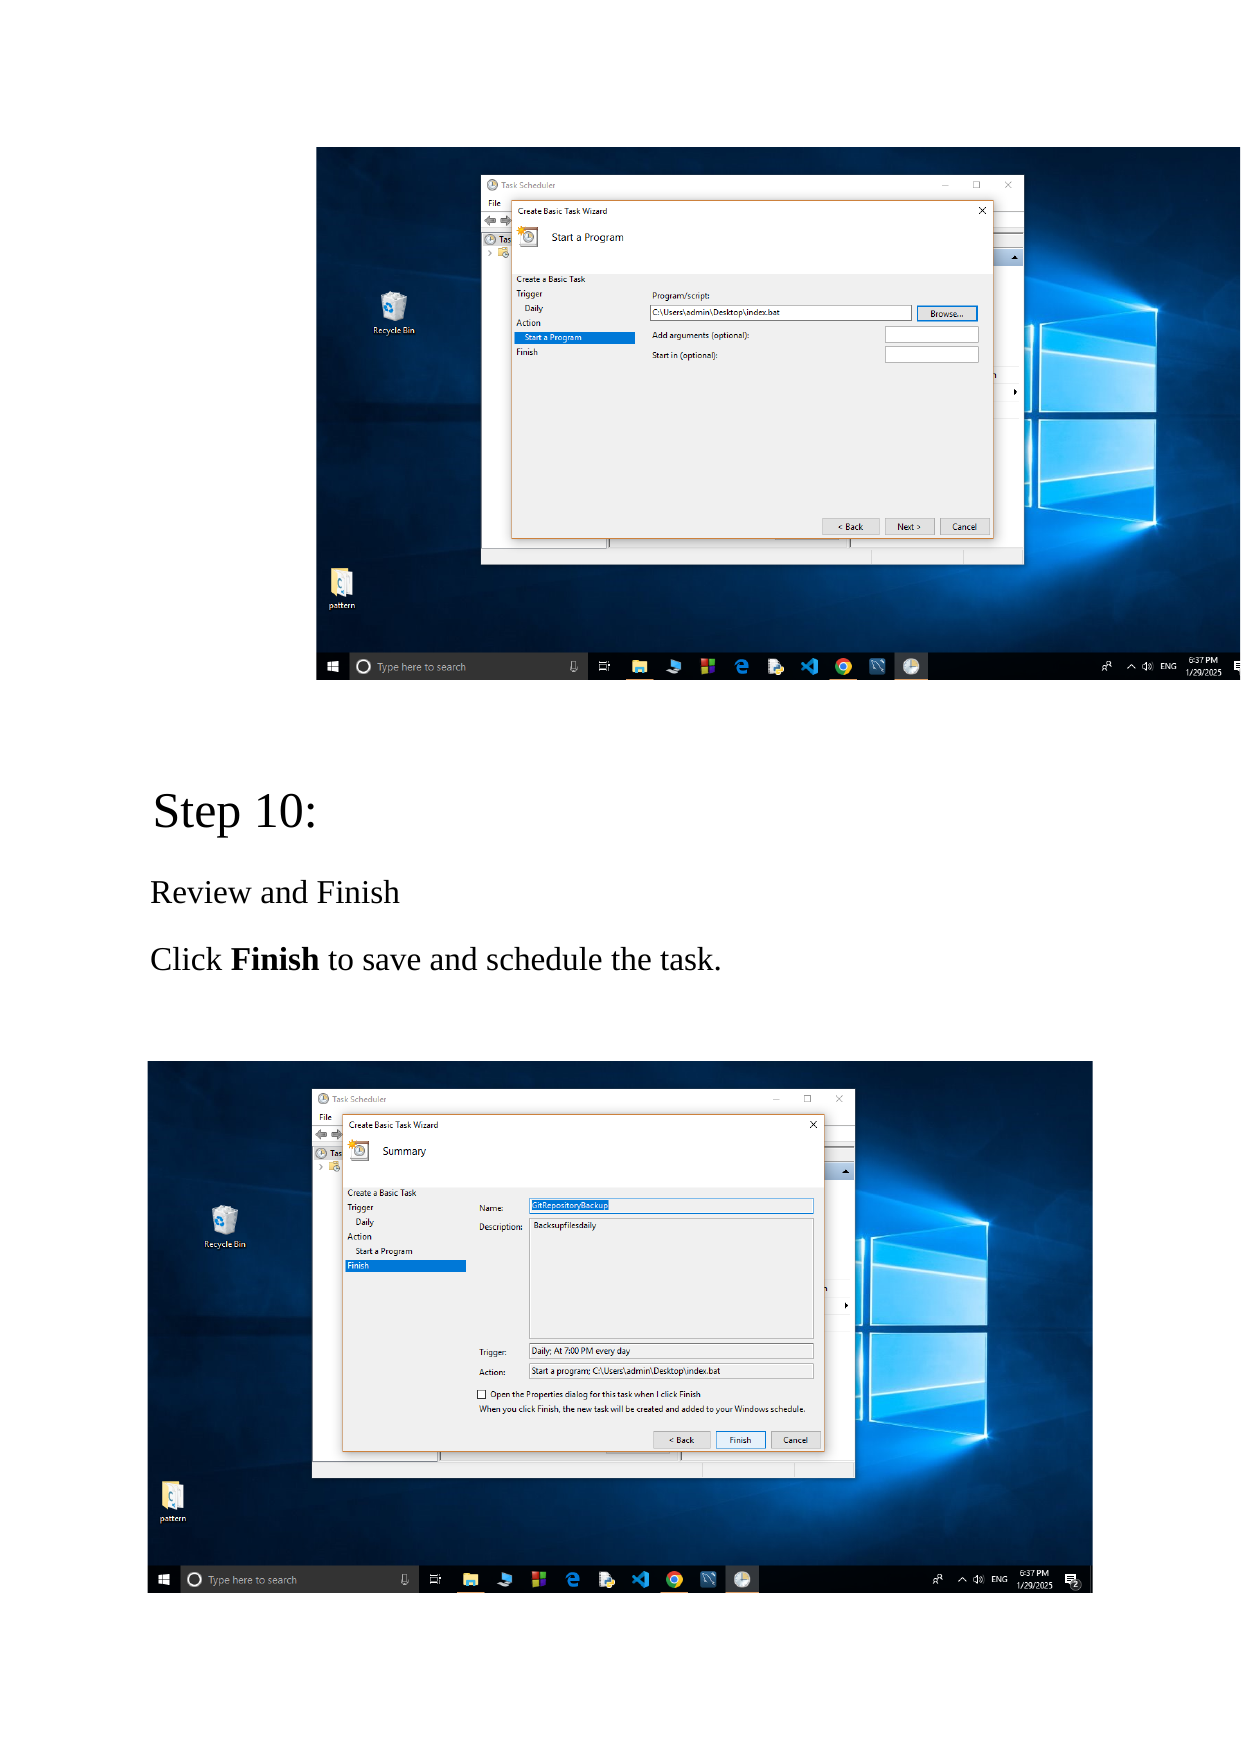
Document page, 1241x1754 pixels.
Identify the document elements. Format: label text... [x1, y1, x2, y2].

picture [316, 147, 1241, 680]
text Review and Finish [150, 872, 1093, 911]
text Click Finish to save and schedule the task. [150, 940, 1093, 978]
subtitle Step 10: [150, 781, 1093, 838]
picture [147, 1061, 1093, 1593]
